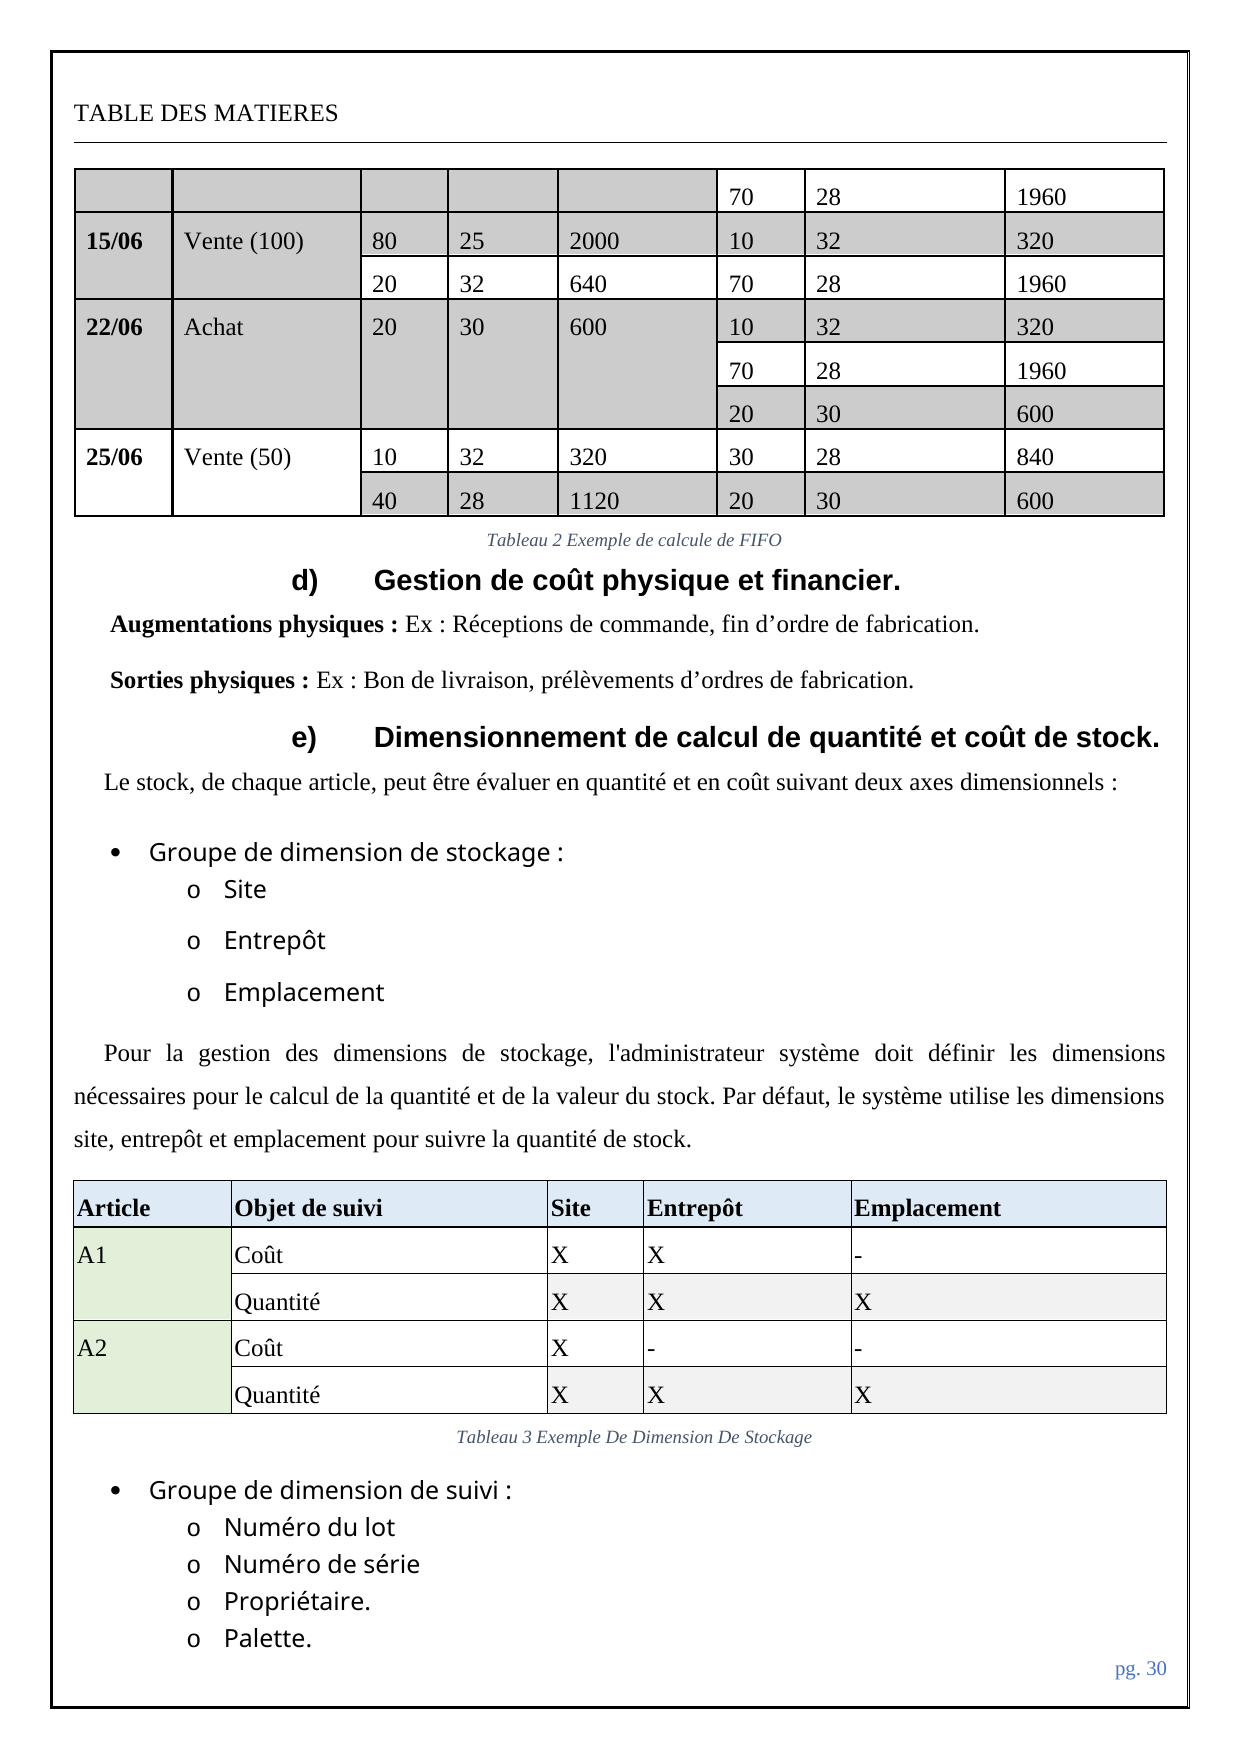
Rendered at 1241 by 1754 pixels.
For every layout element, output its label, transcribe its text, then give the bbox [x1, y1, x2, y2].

table_cell 25/06 [76, 430, 171, 514]
table_header Entrepôt [644, 1181, 851, 1226]
table_cell 10 [362, 430, 447, 471]
subtitle Gestion de coût physique et financier. [261, 563, 1167, 597]
table_cell 70 [718, 343, 804, 384]
list Entrepôt [186, 923, 1167, 957]
table_cell X [548, 1228, 643, 1273]
table_cell Vente (50) [174, 430, 360, 514]
text Le stock, de chaque article, peut être évaluer en quantité et en coût suivant deux axes dimensionnels : [73, 767, 1167, 795]
table_cell 28 [806, 430, 1004, 471]
subtitle Dimensionnement de calcul de quantité et coût de stock. [261, 721, 1167, 754]
table_cell A1 [74, 1228, 231, 1319]
table_cell Vente (100) [174, 213, 360, 298]
table_cell 1960 [1006, 170, 1163, 211]
list Groupe de dimension de stockage : [111, 835, 1167, 869]
table_cell - [644, 1321, 851, 1366]
table_cell Achat [174, 300, 360, 428]
table_cell 70 [718, 170, 804, 211]
table_cell X [548, 1321, 643, 1366]
list Emplacement [186, 974, 1167, 1008]
table_cell X [852, 1367, 1166, 1413]
table_cell 20 [362, 300, 447, 428]
text Sorties physiques : Ex : Bon de livraison, prélèvements d’ordres de fabrication. [73, 665, 1167, 694]
table_cell 20 [718, 387, 804, 428]
table_cell 22/06 [76, 300, 171, 428]
table_cell 40 [362, 473, 447, 514]
table_cell 28 [806, 257, 1004, 298]
table_cell X [548, 1367, 643, 1413]
table_cell 10 [718, 300, 804, 341]
table_cell 640 [559, 257, 716, 298]
list Palette. [186, 1621, 1167, 1655]
table_cell 32 [449, 430, 557, 471]
text Pour la gestion des dimensions de stockage, l'administrateur système doit définir les dimensions nécessaires pour le calcul de la quantité et de la valeur du stock. Par défaut, le système utilise les dimensions site, entrepôt et emplacement pour suivre la quantité de stock. [73, 1038, 1167, 1153]
table_cell 25 [449, 213, 557, 254]
table_cell - [852, 1321, 1166, 1366]
table_cell X [548, 1274, 643, 1319]
table_cell - [852, 1228, 1166, 1273]
table_cell 320 [1006, 213, 1163, 254]
table_cell Quantité [232, 1367, 547, 1413]
table_cell 20 [718, 473, 804, 514]
table_cell Coût [232, 1321, 547, 1366]
list Numéro de série [186, 1547, 1167, 1581]
table_cell 600 [1006, 387, 1163, 428]
table_cell 30 [806, 473, 1004, 514]
table_cell 30 [449, 300, 557, 428]
text Tableau 3 Exemple De Dimension De Stockage [73, 1426, 1167, 1448]
table_cell X [644, 1274, 851, 1319]
table_cell 2000 [559, 213, 716, 254]
text Tableau 2 Exemple de calcule de FIFO [73, 529, 1167, 551]
table_cell X [644, 1228, 851, 1273]
list Site [186, 871, 1167, 906]
table_cell 600 [559, 300, 716, 428]
table_cell 320 [1006, 300, 1163, 341]
table_cell X [852, 1274, 1166, 1319]
table_cell 840 [1006, 430, 1163, 471]
table_cell 320 [559, 430, 716, 471]
list Groupe de dimension de suivi : [111, 1473, 1167, 1507]
table_cell 30 [806, 387, 1004, 428]
list Numéro du lot [186, 1509, 1167, 1544]
table_cell Quantité [232, 1274, 547, 1319]
table_cell 32 [806, 300, 1004, 341]
table_header Objet de suivi [232, 1181, 547, 1226]
table_cell 32 [449, 257, 557, 298]
table_cell 1960 [1006, 343, 1163, 384]
table_cell Coût [232, 1228, 547, 1273]
table_cell 15/06 [76, 213, 171, 298]
table_cell 1120 [559, 473, 716, 514]
table_cell 70 [718, 257, 804, 298]
table_cell 600 [1006, 473, 1163, 514]
table_header Site [548, 1181, 643, 1226]
text Augmentations physiques : Ex : Réceptions de commande, fin d’ordre de fabrication. [73, 609, 1167, 638]
table_header Article [74, 1181, 231, 1226]
table_cell X [644, 1367, 851, 1413]
table_cell A2 [74, 1321, 231, 1413]
table_cell 28 [806, 170, 1004, 211]
table_cell 28 [449, 473, 557, 514]
table_cell 28 [806, 343, 1004, 384]
table_header Emplacement [852, 1181, 1166, 1226]
table_cell 10 [718, 213, 804, 254]
table_cell 20 [362, 257, 447, 298]
table_cell 80 [362, 213, 447, 254]
table_cell 30 [718, 430, 804, 471]
list Propriétaire. [186, 1583, 1167, 1618]
table_cell 1960 [1006, 257, 1163, 298]
table_cell 32 [806, 213, 1004, 254]
